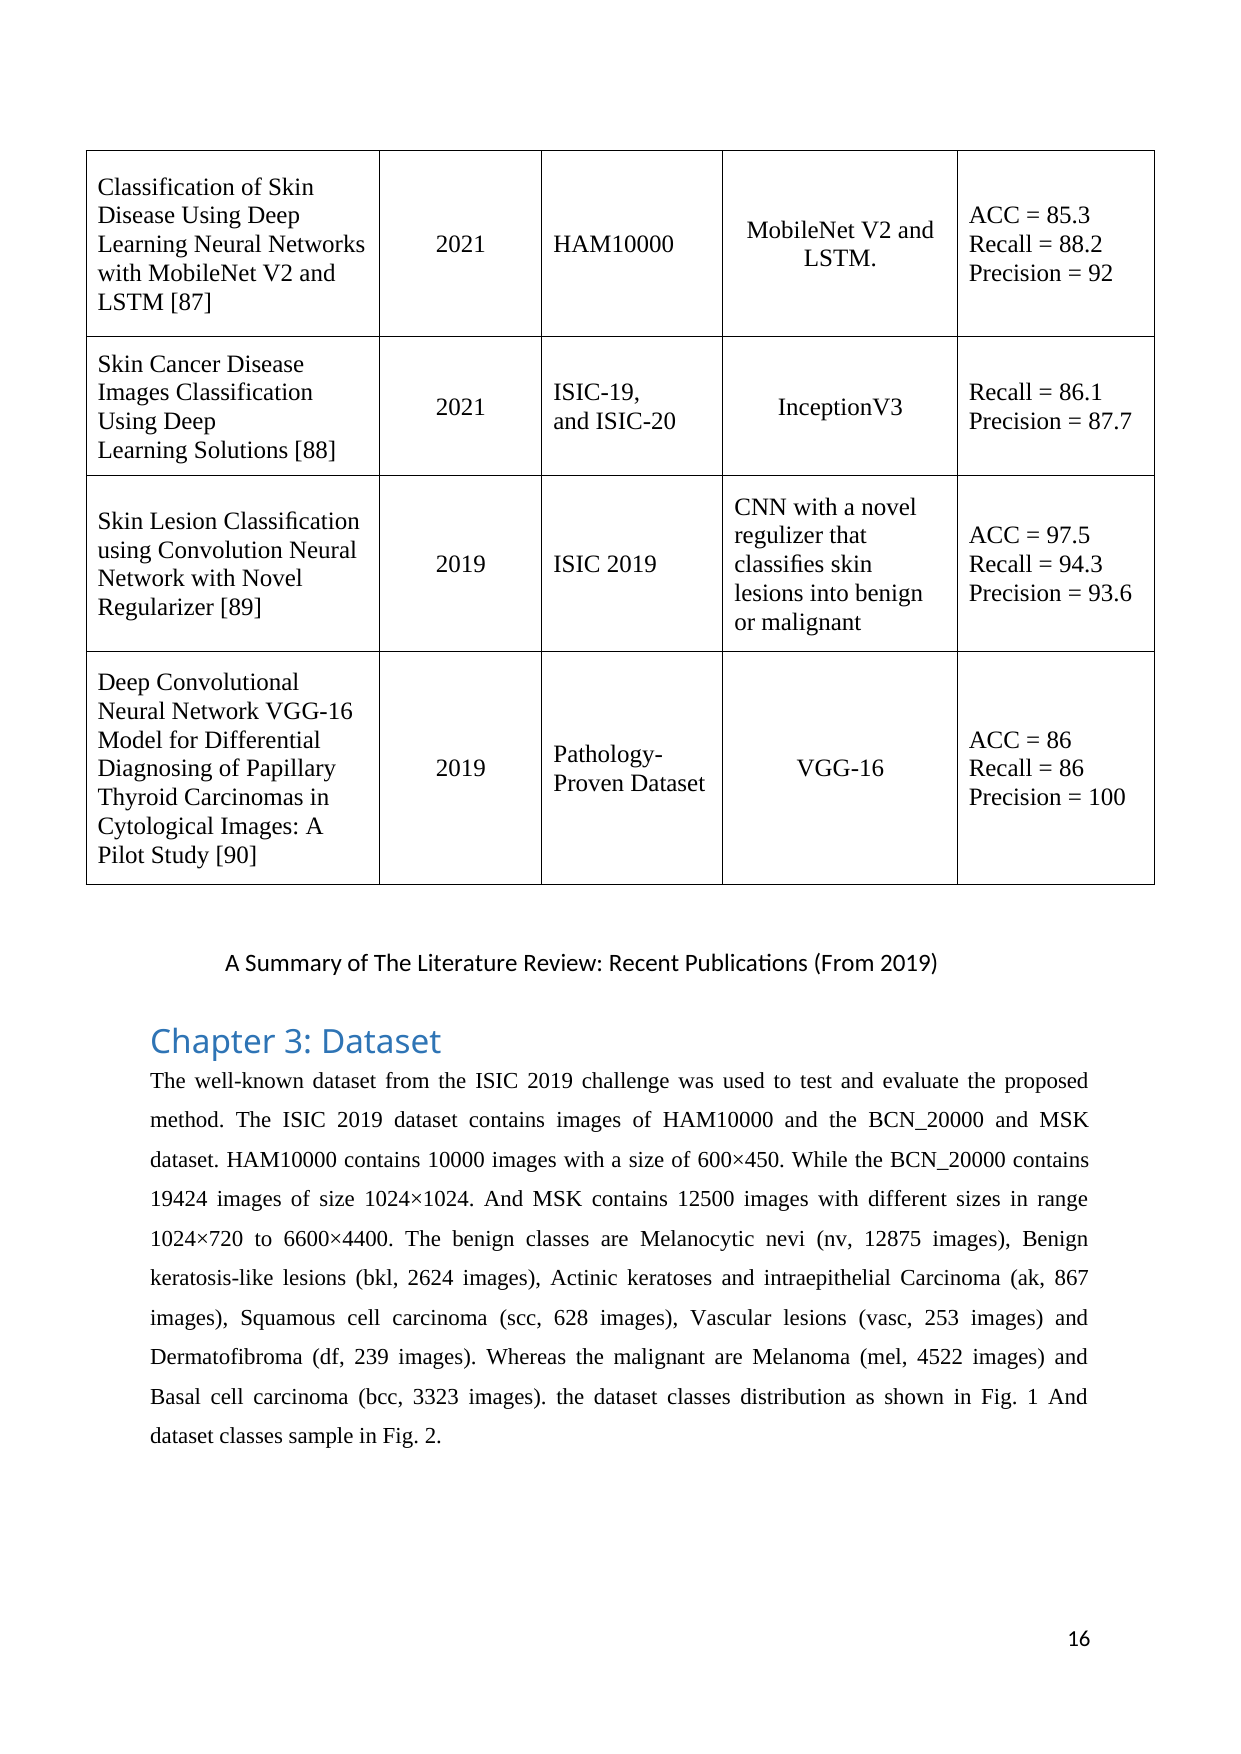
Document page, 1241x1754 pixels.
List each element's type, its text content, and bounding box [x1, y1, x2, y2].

table_cell MobileNet V2 and LSTM. [723, 151, 957, 336]
table_cell ACC = 86 Recall = 86 Precision = 100 [958, 652, 1154, 884]
table_cell 2019 [380, 476, 541, 651]
table_cell CNN with a novel regulizer that classiﬁes skin lesions into benign or malignant [723, 476, 957, 651]
table_cell ACC = 97.5 Recall = 94.3 Precision = 93.6 [958, 476, 1154, 651]
table_cell InceptionV3 [723, 337, 957, 475]
table_cell ACC = 85.3 Recall = 88.2 Precision = 92 [958, 151, 1154, 336]
table_cell Pathology-Proven Dataset [542, 652, 722, 884]
table_cell HAM10000 [542, 151, 722, 336]
table_cell 2021 [380, 337, 541, 475]
table_cell Skin Lesion Classiﬁcation using Convolution Neural Network with Novel Regularizer [89] [87, 476, 379, 651]
table_cell Deep Convolutional Neural Network VGG-16 Model for Differential Diagnosing of Papillary Thyroid Carcinomas in Cytological Images: A Pilot Study [90] [87, 652, 379, 884]
table_cell VGG-16 [723, 652, 957, 884]
text The well-known dataset from the ISIC 2019 challenge was used to test and evaluate the proposed method. The ISIC 2019 dataset contains images of HAM10000 and the BCN_20000 and MSK dataset. HAM10000 contains 10000 images with a size of 600×450. While the BCN_20000 contains 19424 images of size 1024×1024. And MSK contains 12500 images with different sizes in range 1024×720 to 6600×4400. The benign classes are Melanocytic nevi (nv, 12875 images), Benign keratosis-like lesions (bkl, 2624 images), Actinic keratoses and intraepithelial Carcinoma (ak, 867 images), Squamous cell carcinoma (scc, 628 images), Vascular lesions (vasc, 253 images) and Dermatofibroma (df, 239 images). Whereas the malignant are Melanoma (mel, 4522 images) and Basal cell carcinoma (bcc, 3323 images). the dataset classes distribution as shown in Fig. 1 And dataset classes sample in Fig. 2. [150, 1067, 1090, 1449]
table_cell Recall = 86.1 Precision = 87.7 [958, 337, 1154, 475]
text A Summary of The Literature Review: Recent Publications (From 2019) [150, 947, 1090, 978]
table_cell 2021 [380, 151, 541, 336]
table_cell ISIC 2019 [542, 476, 722, 651]
table_cell ISIC-19, and ISIC-20 [542, 337, 722, 475]
table_cell Skin Cancer Disease Images Classification Using Deep Learning Solutions [88] [87, 337, 379, 475]
table_cell Classification of Skin Disease Using Deep Learning Neural Networks with MobileNet V2 and LSTM [87] [87, 151, 379, 336]
table_cell 2019 [380, 652, 541, 884]
subtitle Chapter 3: Dataset [150, 1018, 1090, 1063]
